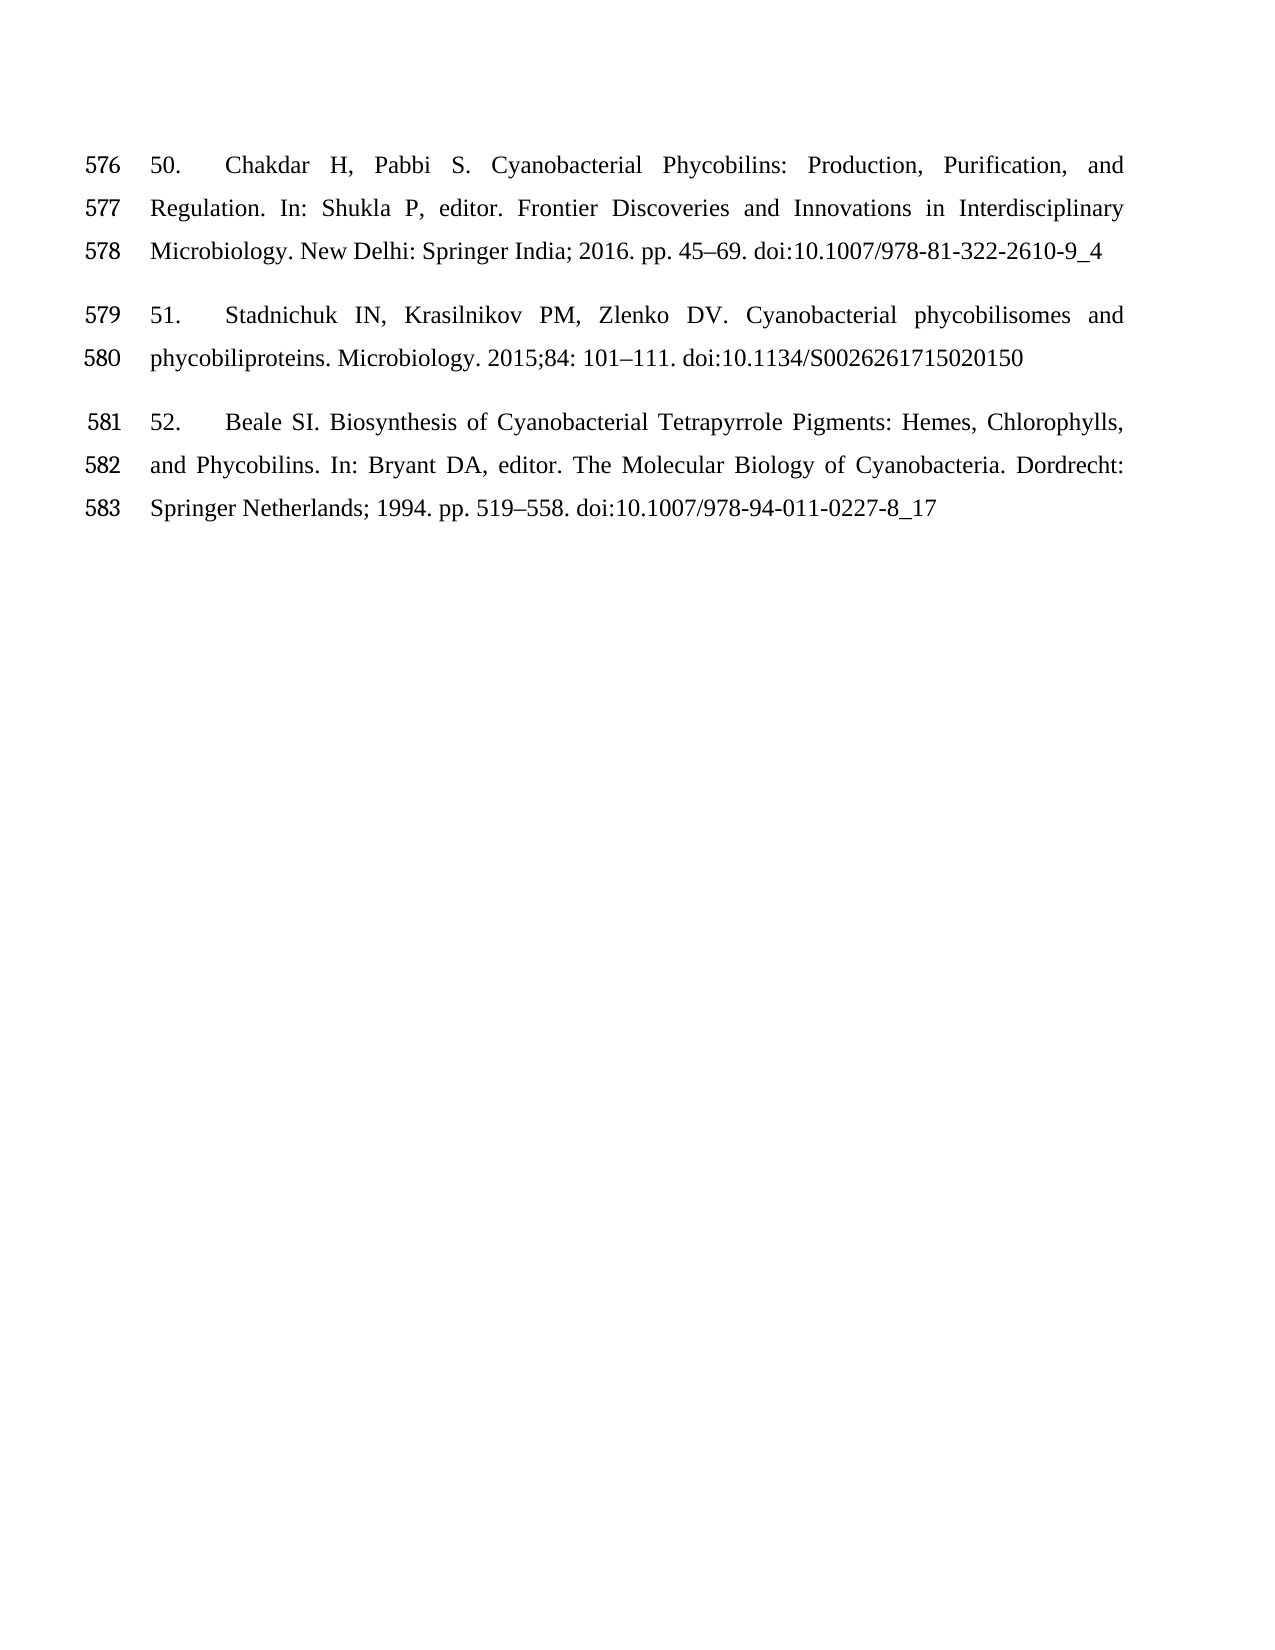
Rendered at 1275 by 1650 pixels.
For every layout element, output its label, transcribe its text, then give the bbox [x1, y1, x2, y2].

text 52. Beale SI. Biosynthesis of Cyanobacterial Tetrapyrrole Pigments: Hemes, Chlorophylls, and Phycobilins. In: Bryant DA, editor. The Molecular Biology of Cyanobacteria. Dordrecht: Springer Netherlands; 1994. pp. 519–558. doi:10.1007/978-94-011-0227-8_17 [150, 407, 1125, 522]
text 51. Stadnichuk IN, Krasilnikov PM, Zlenko DV. Cyanobacterial phycobilisomes and phycobiliproteins. Microbiology. 2015;84: 101–111. doi:10.1134/S0026261715020150 [150, 300, 1125, 372]
text 50. Chakdar H, Pabbi S. Cyanobacterial Phycobilins: Production, Purification, and Regulation. In: Shukla P, editor. Frontier Discoveries and Innovations in Interdisciplinary Microbiology. New Delhi: Springer India; 2016. pp. 45–69. doi:10.1007/978-81-322-2610-9_4 [150, 150, 1125, 265]
